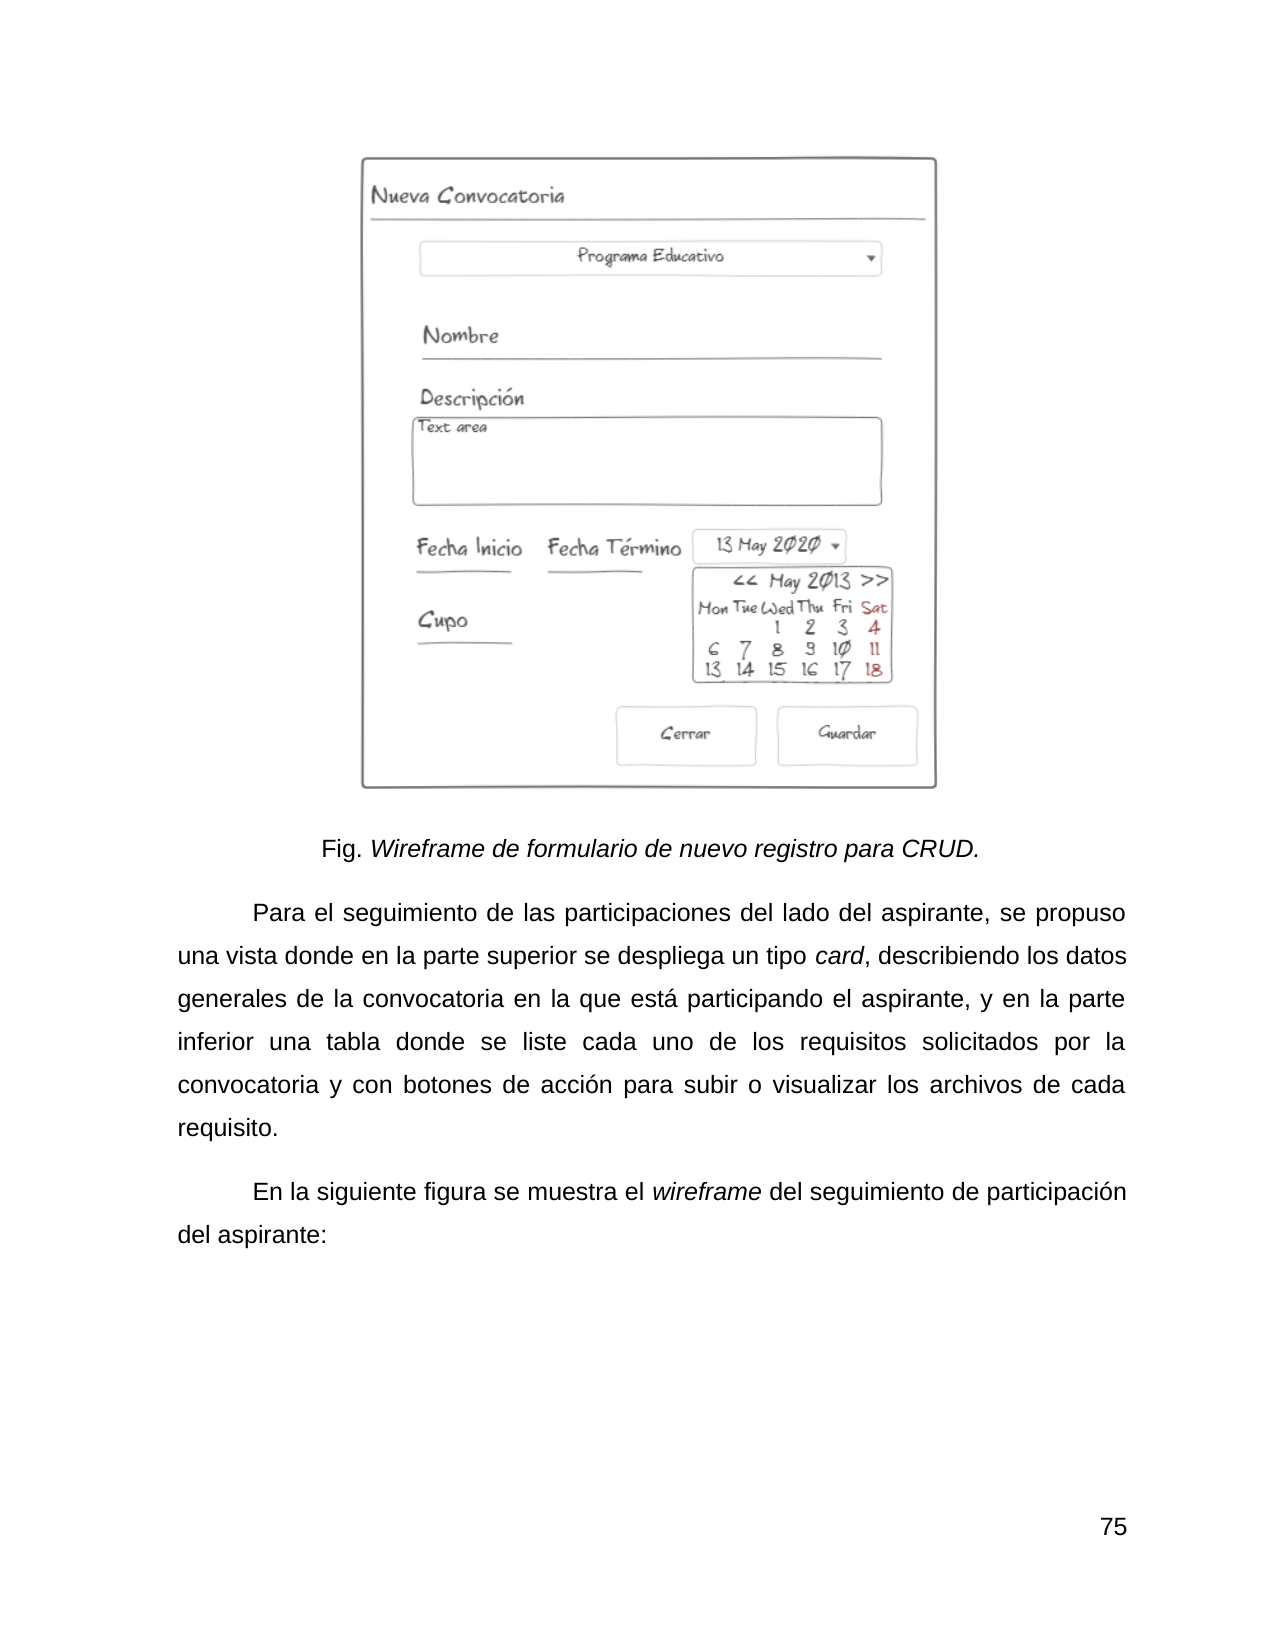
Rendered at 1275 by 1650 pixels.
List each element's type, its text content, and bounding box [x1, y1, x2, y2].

text Fig. Wireframe de formulario de nuevo registro para CRUD. [177, 834, 1127, 863]
text Para el seguimiento de las participaciones del lado del aspirante, se propuso una vista donde en la parte superior se despliega un tipo card, describiendo los datos generales de la convocatoria en la que está participando el aspirante, y en la parte inferior una tabla donde se liste cada uno de los requisitos solicitados por la convocatoria y con botones de acción para subir o visualizar los archivos de cada requisito. [177, 898, 1127, 1142]
text En la siguiente figura se muestra el wireframe del seguimiento de participación del aspirante: [177, 1177, 1127, 1249]
picture [349, 147, 956, 799]
